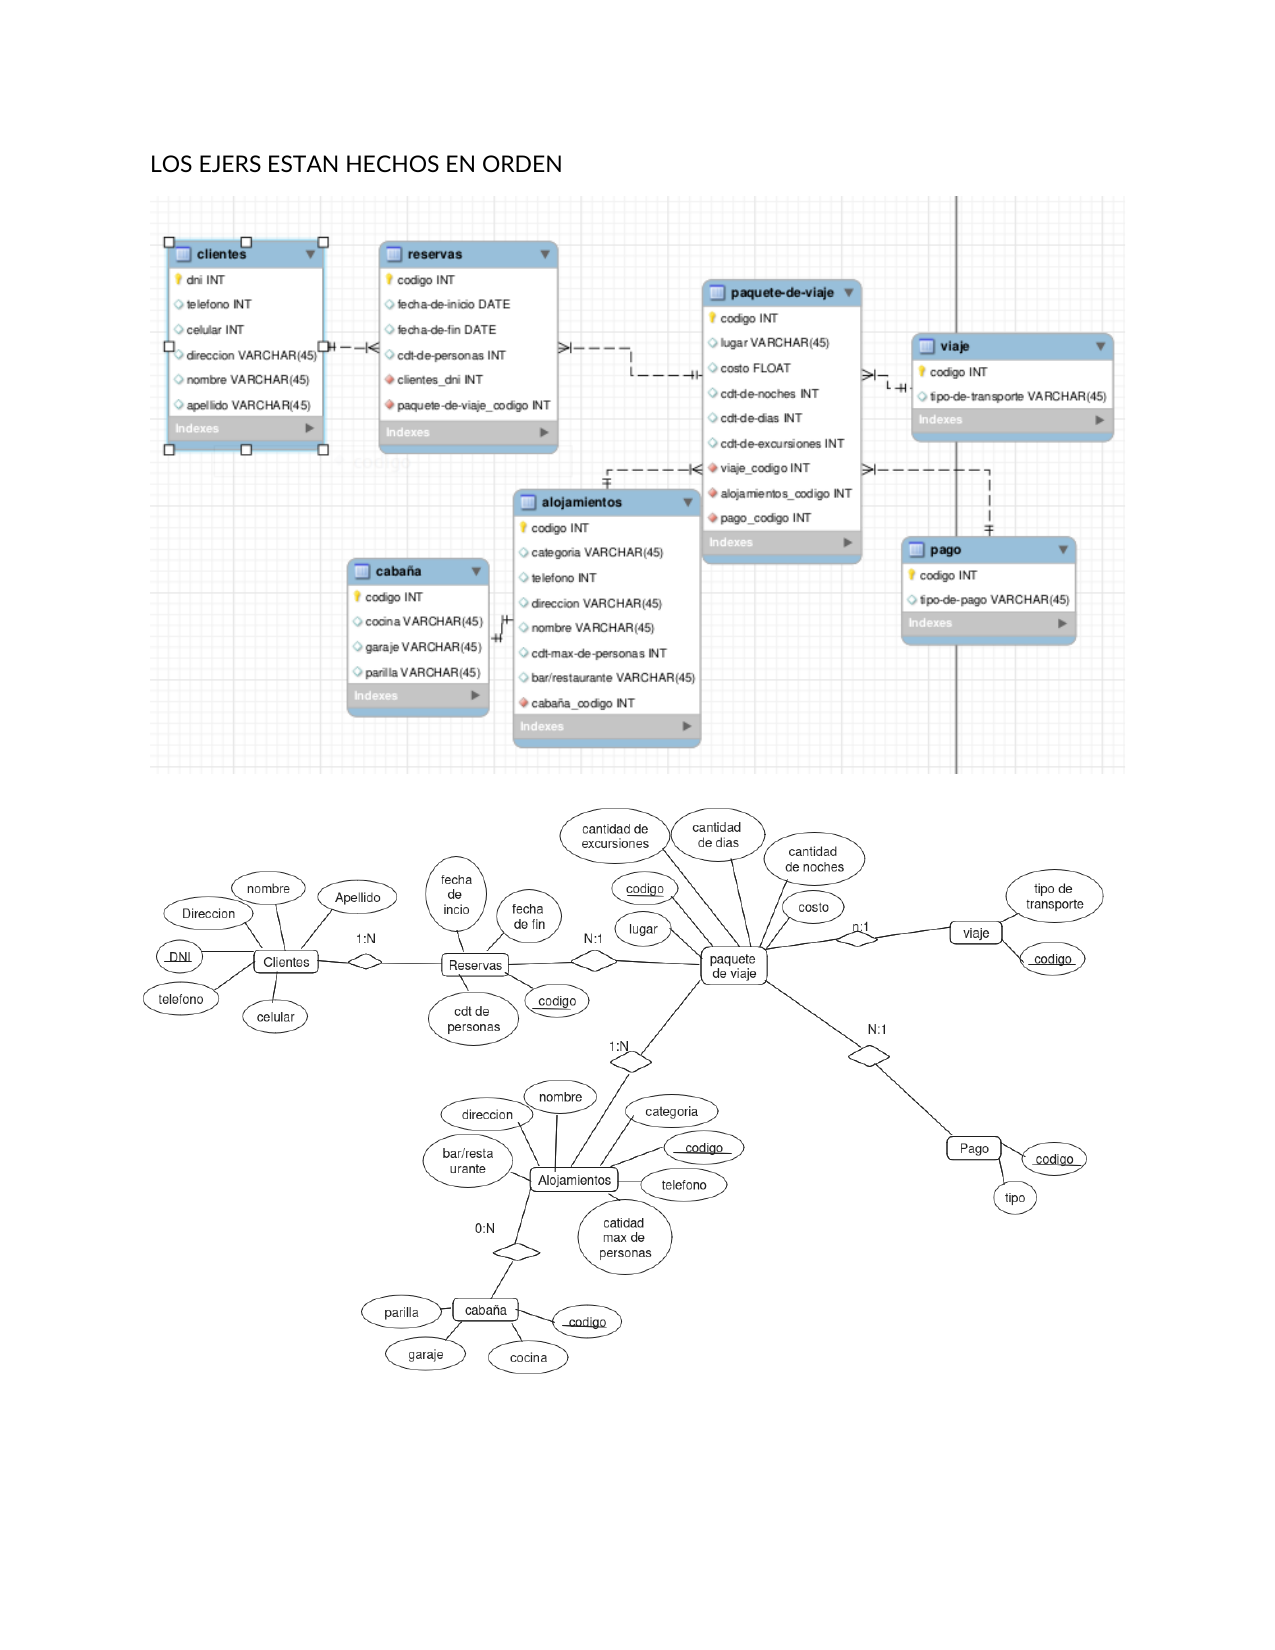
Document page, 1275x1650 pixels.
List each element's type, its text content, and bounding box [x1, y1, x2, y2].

picture [136, 801, 1111, 1382]
picture [150, 196, 1125, 774]
text LOS EJERS ESTAN HECHOS EN ORDEN [150, 150, 1125, 177]
